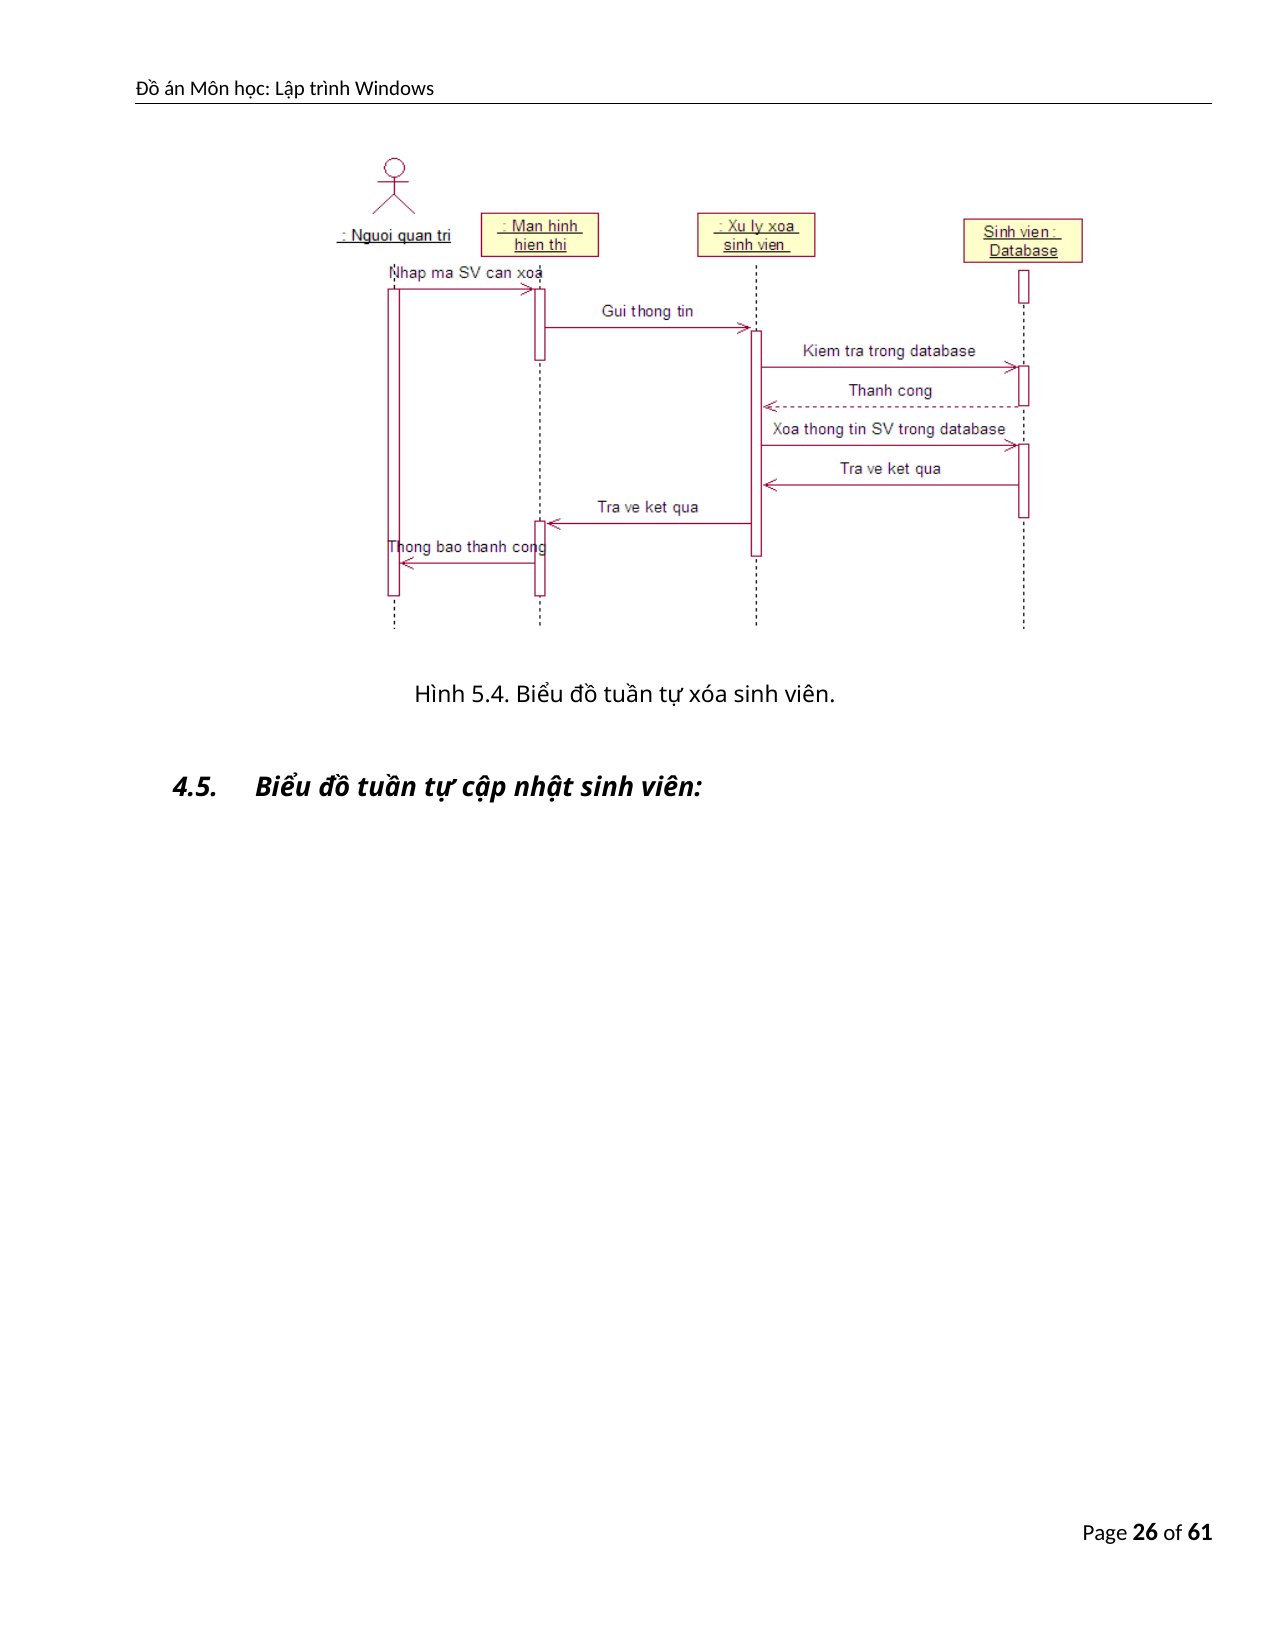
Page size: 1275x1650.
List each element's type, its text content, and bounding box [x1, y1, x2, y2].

picture [327, 156, 1096, 629]
table_header Hình 5.4. Biểu đồ tuần tự xóa sinh viên. [403, 679, 892, 710]
list Biểu đồ tuần tự cập nhật sinh viên: [173, 767, 1212, 804]
